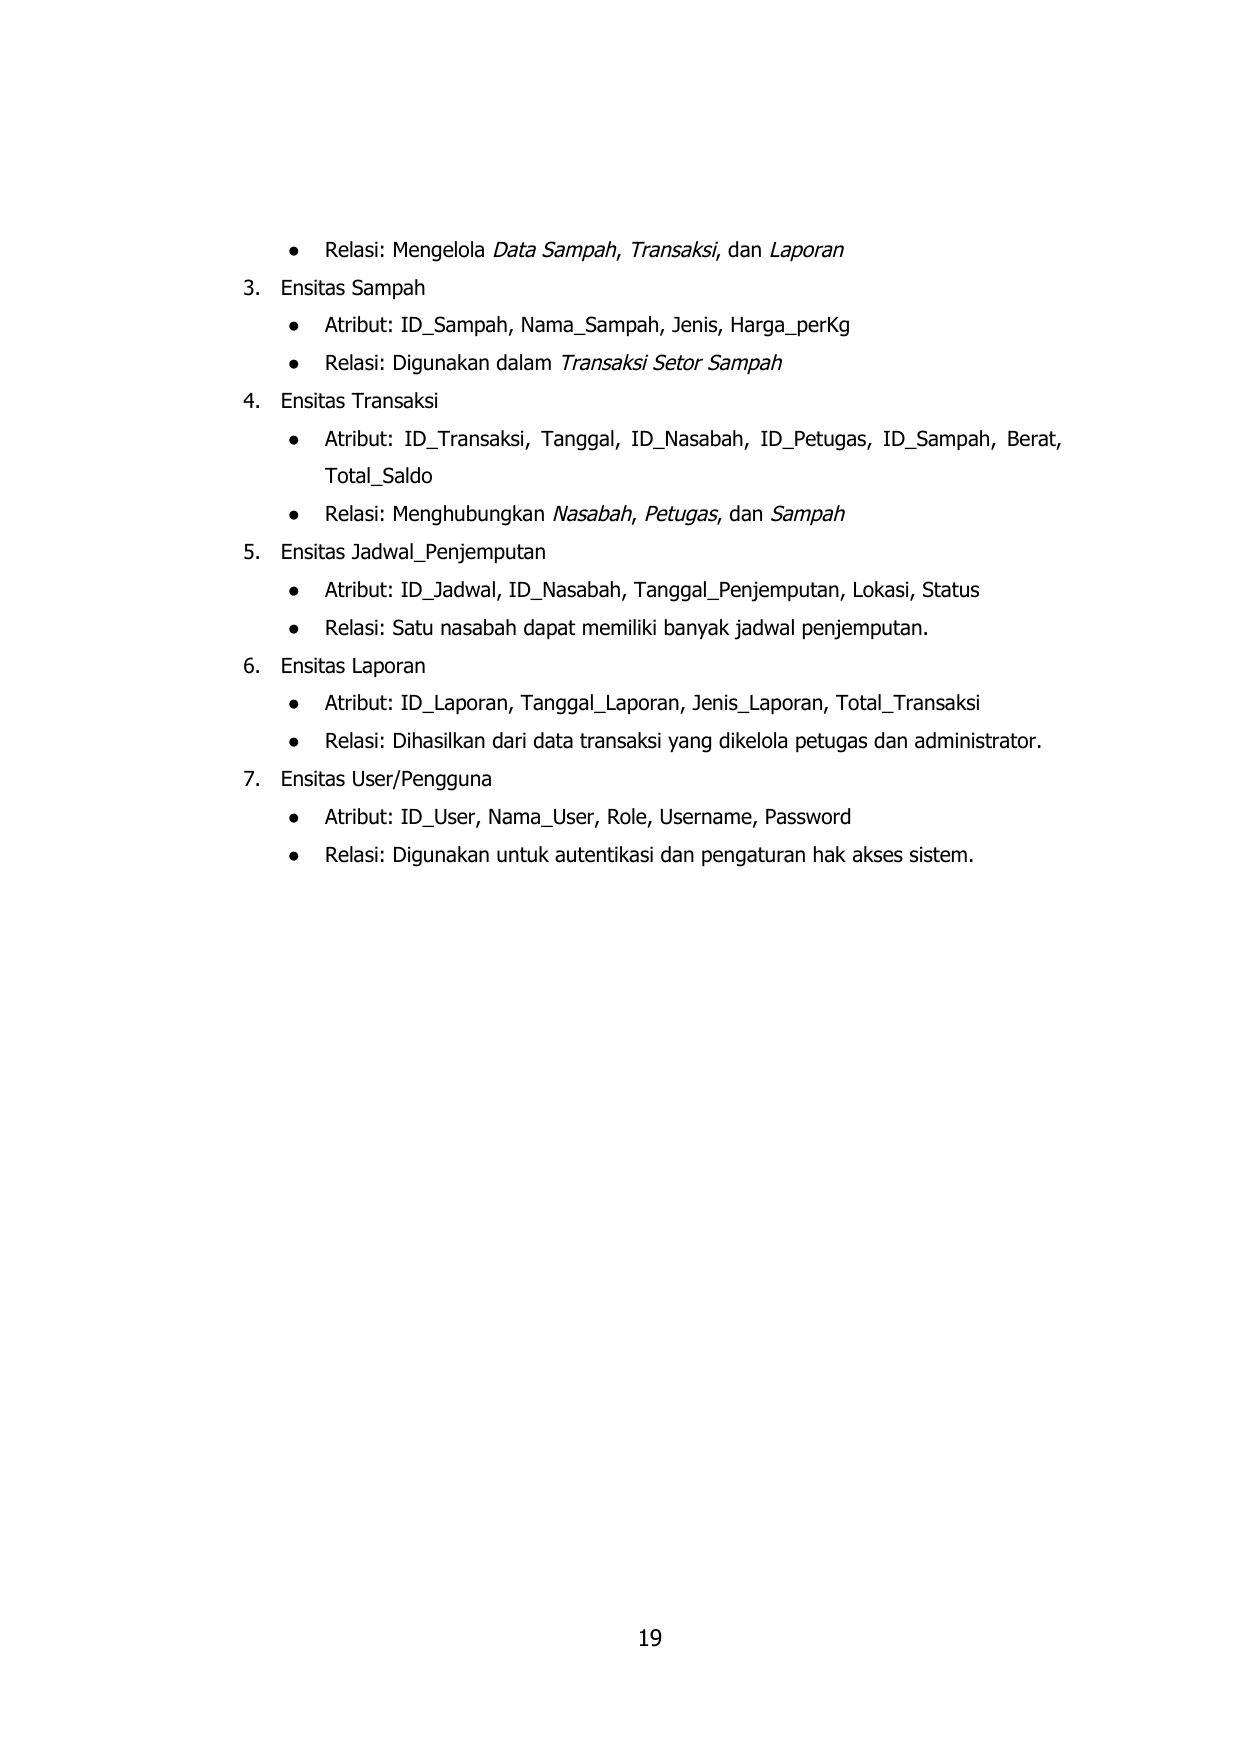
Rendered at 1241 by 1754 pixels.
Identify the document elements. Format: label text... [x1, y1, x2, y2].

list Ensitas Jadwal_Penjemputan [243, 539, 1063, 564]
list Ensitas User/Pengguna [243, 766, 1063, 791]
list Ensitas Transaksi [243, 387, 1063, 413]
list Ensitas Sampah [243, 274, 1063, 299]
list Relasi: Satu nasabah dapat memiliki banyak jadwal penjemputan. [287, 614, 1063, 639]
list Relasi: Digunakan untuk autentikasi dan pengaturan hak akses sistem. [287, 841, 1063, 866]
list Relasi: Menghubungkan Nasabah, Petugas, dan Sampah [287, 501, 1063, 526]
list Atribut: ID_Transaksi, Tanggal, ID_Nasabah, ID_Petugas, ID_Sampah, Berat, Total_Saldo [287, 425, 1063, 488]
list Relasi: Digunakan dalam Transaksi Setor Sampah [287, 350, 1063, 375]
list Atribut: ID_Sampah, Nama_Sampah, Jenis, Harga_perKg [287, 312, 1063, 337]
list Atribut: ID_User, Nama_User, Role, Username, Password [287, 803, 1063, 829]
list Atribut: ID_Laporan, Tanggal_Laporan, Jenis_Laporan, Total_Transaksi [287, 690, 1063, 715]
list Relasi: Dihasilkan dari data transaksi yang dikelola petugas dan administrator. [287, 728, 1063, 753]
list Relasi: Mengelola Data Sampah, Transaksi, dan Laporan [287, 236, 1063, 261]
list Atribut: ID_Jadwal, ID_Nasabah, Tanggal_Penjemputan, Lokasi, Status [287, 577, 1063, 602]
list Ensitas Laporan [243, 652, 1063, 677]
